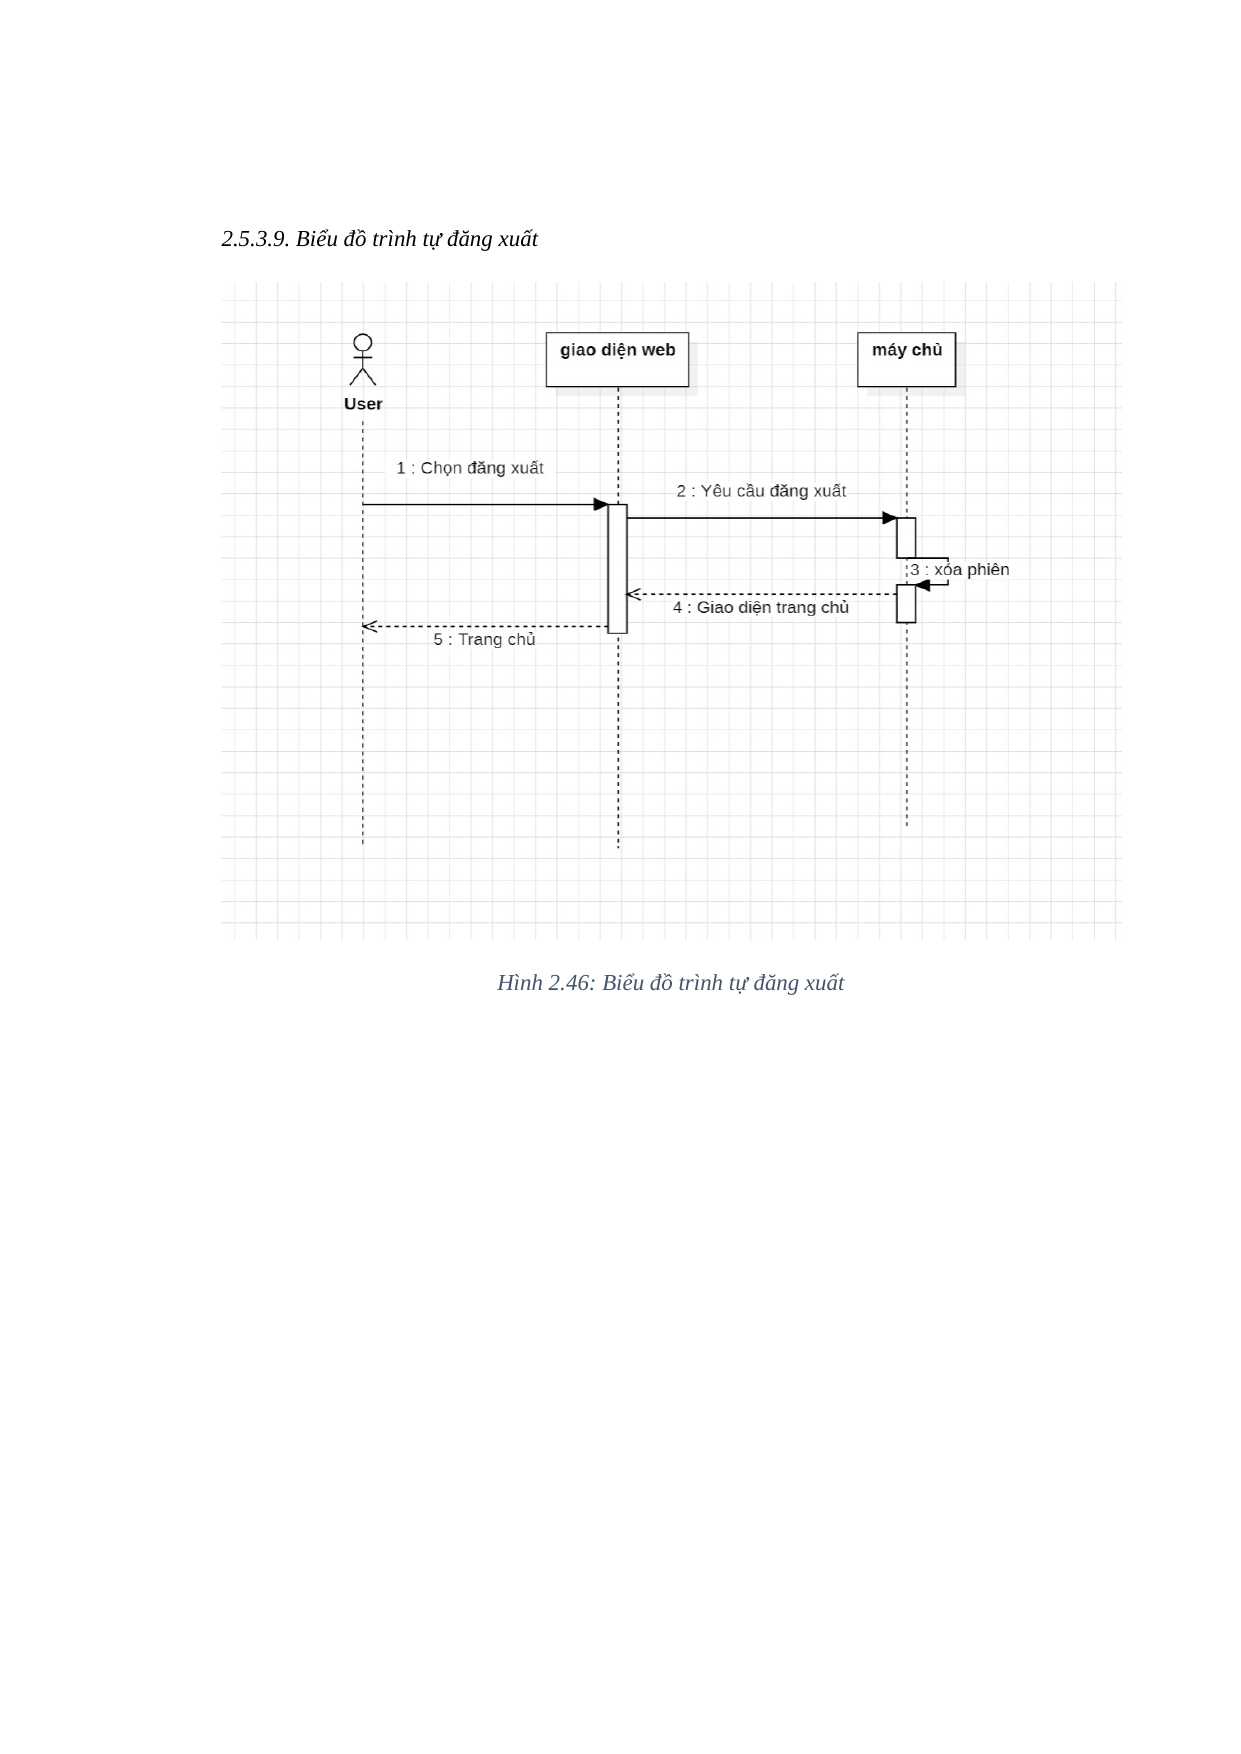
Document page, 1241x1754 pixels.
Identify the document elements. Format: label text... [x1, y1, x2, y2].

subtitle 2.5.3.9. Biểu đồ trình tự đăng xuất [221, 225, 1122, 251]
text Hình 2.46: Biểu đồ trình tự đăng xuất [221, 969, 1122, 995]
picture [221, 282, 1123, 940]
